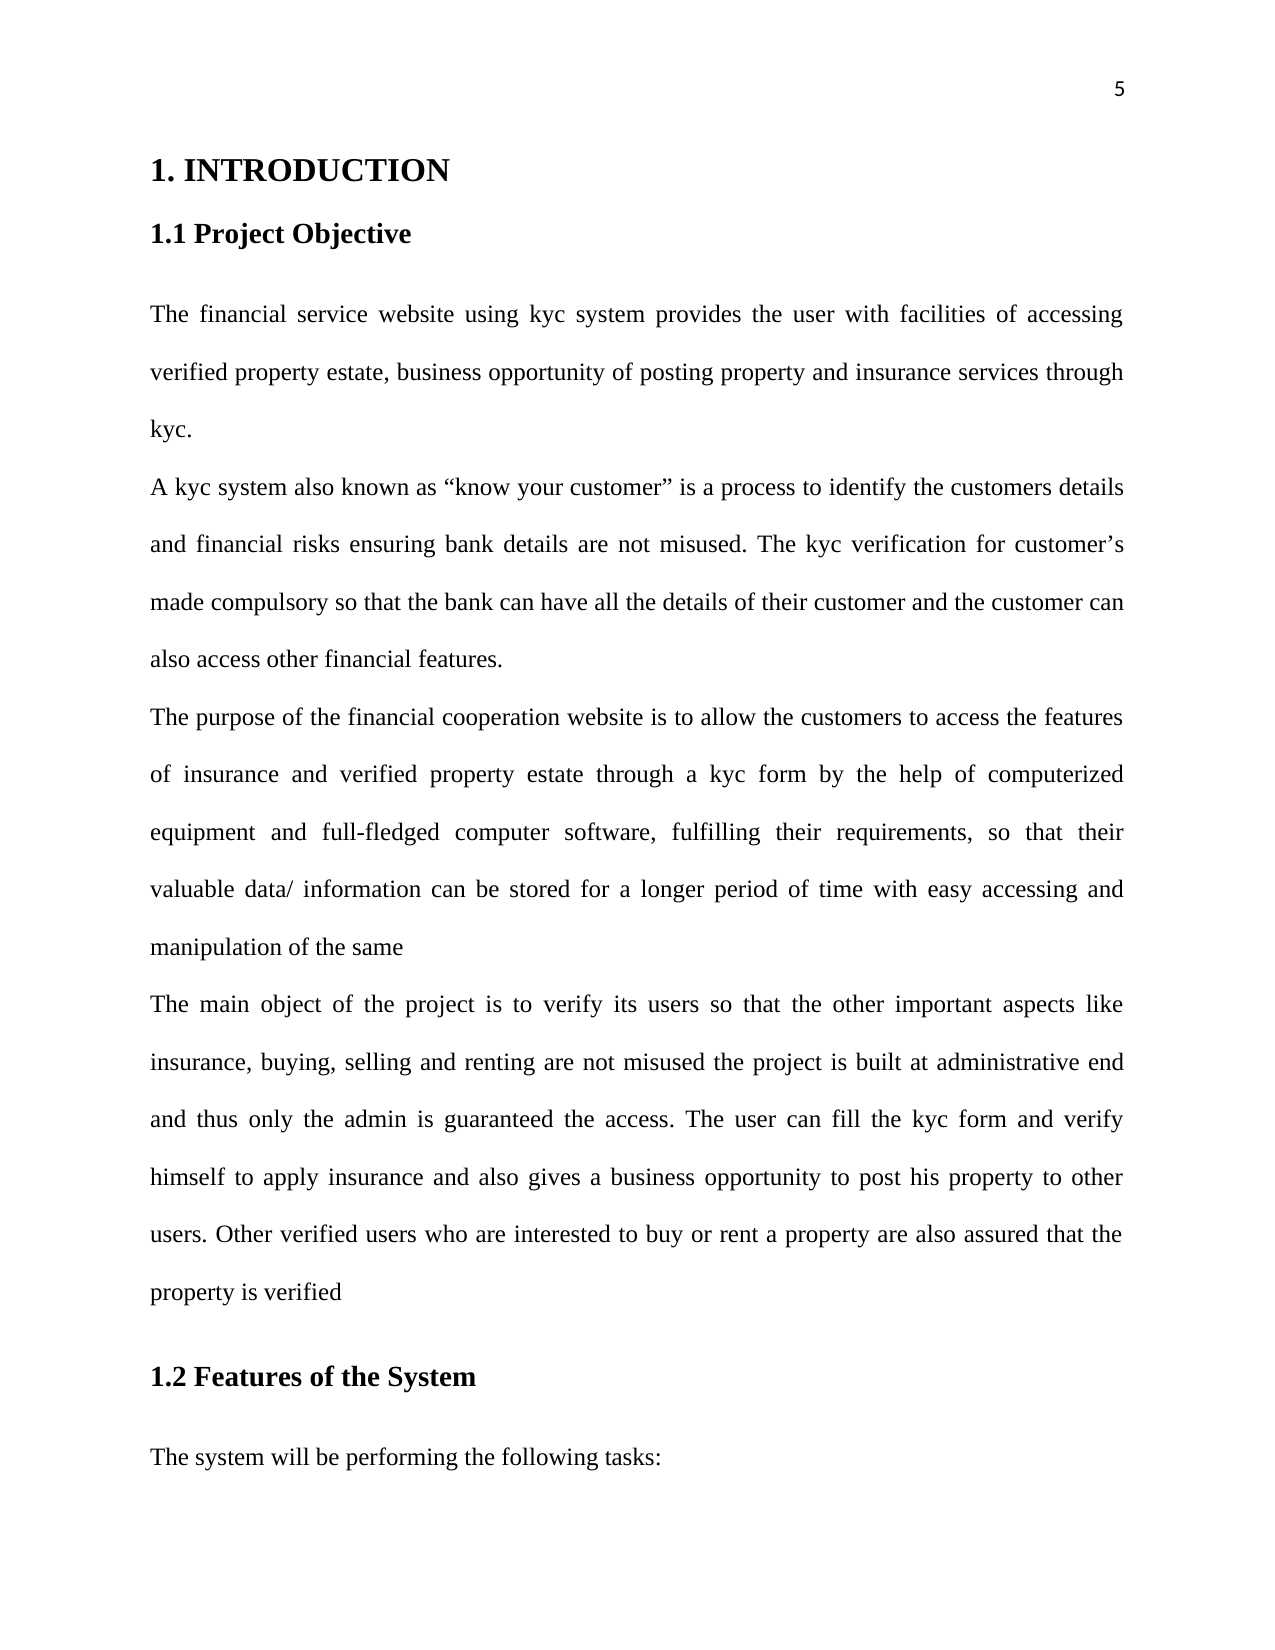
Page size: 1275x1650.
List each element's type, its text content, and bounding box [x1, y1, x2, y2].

text A kyc system also known as “know your customer” is a process to identify the customers details and financial risks ensuring bank details are not misused. The kyc verification for customer’s made compulsory so that the bank can have all the details of their customer and the customer can also access other financial features. [150, 472, 1125, 673]
text The system will be performing the following tasks: [150, 1442, 1125, 1471]
subtitle 1.1 Project Objective [150, 216, 1125, 250]
subtitle 1. INTRODUCTION [150, 150, 1125, 188]
text The financial service website using kyc system provides the user with facilities of accessing verified property estate, business opportunity of posting property and insurance services through kyc. [150, 299, 1125, 443]
text The purpose of the financial cooperation website is to allow the customers to access the features of insurance and verified property estate through a kyc form by the help of computerized equipment and full-fledged computer software, fulfilling their requirements, so that their valuable data/ information can be stored for a longer period of time with easy accessing and manipulation of the same [150, 702, 1125, 961]
subtitle 1.2 Features of the System [150, 1359, 1125, 1393]
text The main object of the project is to verify its users so that the other important aspects like insurance, buying, selling and renting are not misused the project is built at administrative end and thus only the admin is guaranteed the access. The user can fill the kyc form and verify himself to apply insurance and also gives a business opportunity to post his property to other users. Other verified users who are interested to buy or rent a property are also assured that the property is verified [150, 989, 1125, 1306]
